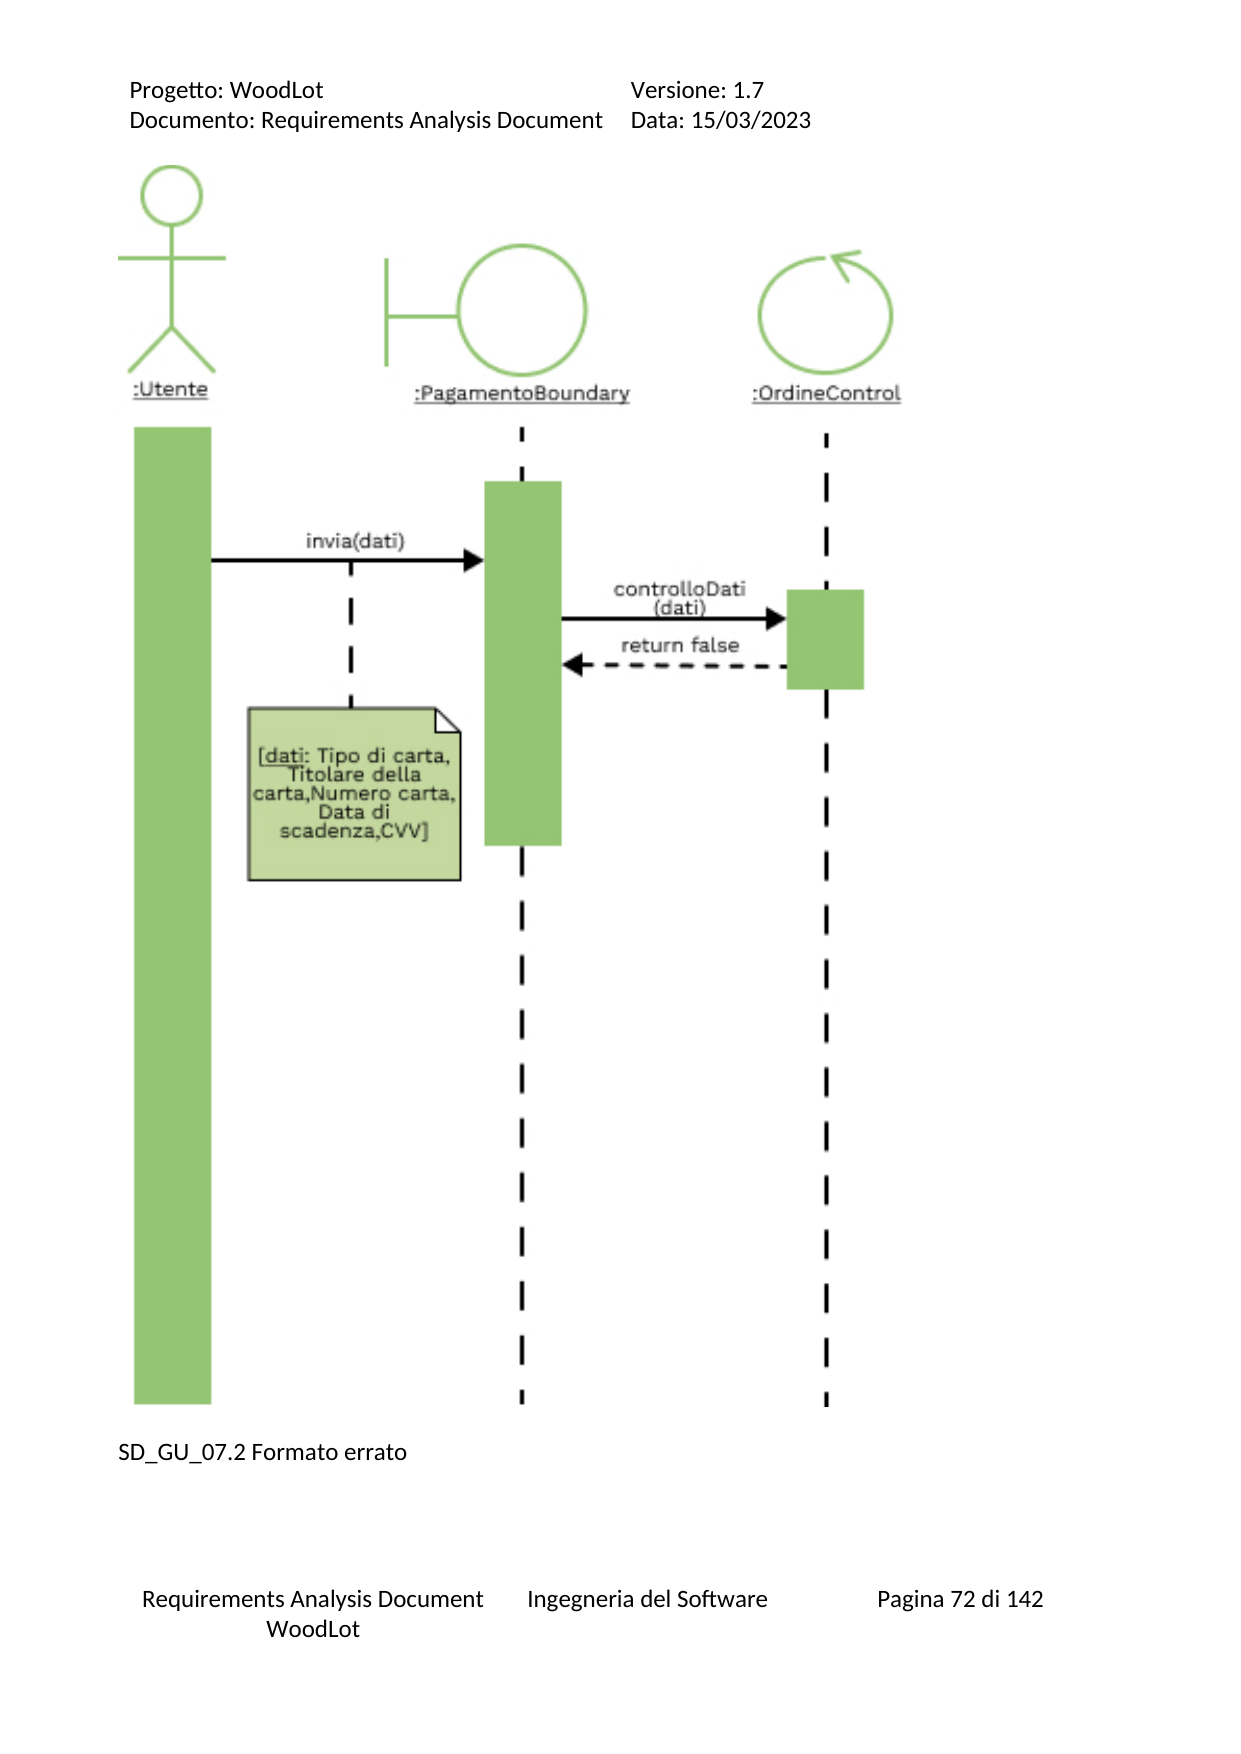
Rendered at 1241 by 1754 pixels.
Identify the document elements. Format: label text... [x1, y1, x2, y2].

picture [118, 165, 973, 1407]
text SD_GU_07.2 Formato errato [118, 1436, 1122, 1466]
